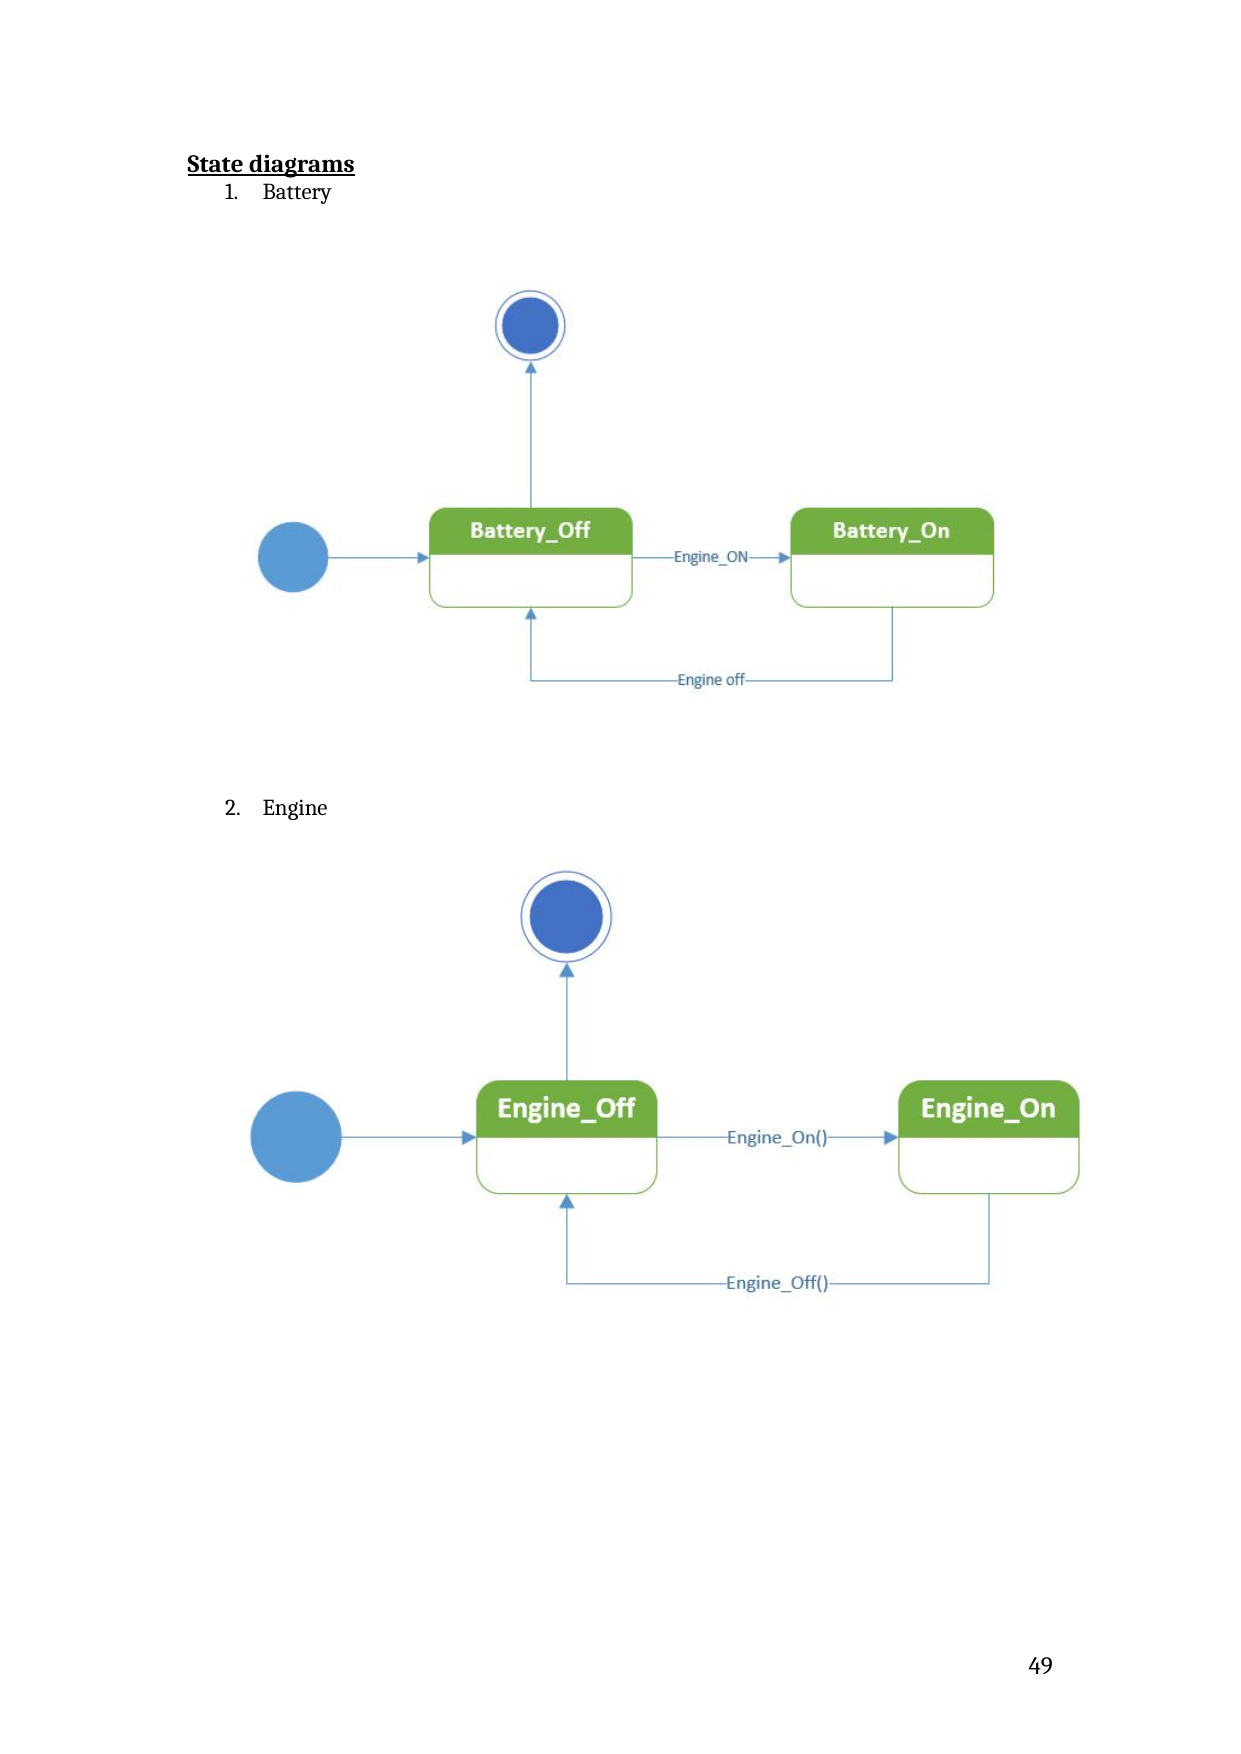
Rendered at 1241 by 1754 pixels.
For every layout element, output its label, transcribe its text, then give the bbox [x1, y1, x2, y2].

list Engine [225, 795, 1053, 821]
picture [187, 223, 1128, 795]
list Battery [225, 179, 1053, 205]
picture [187, 839, 1128, 1413]
text State diagrams [187, 150, 1053, 179]
